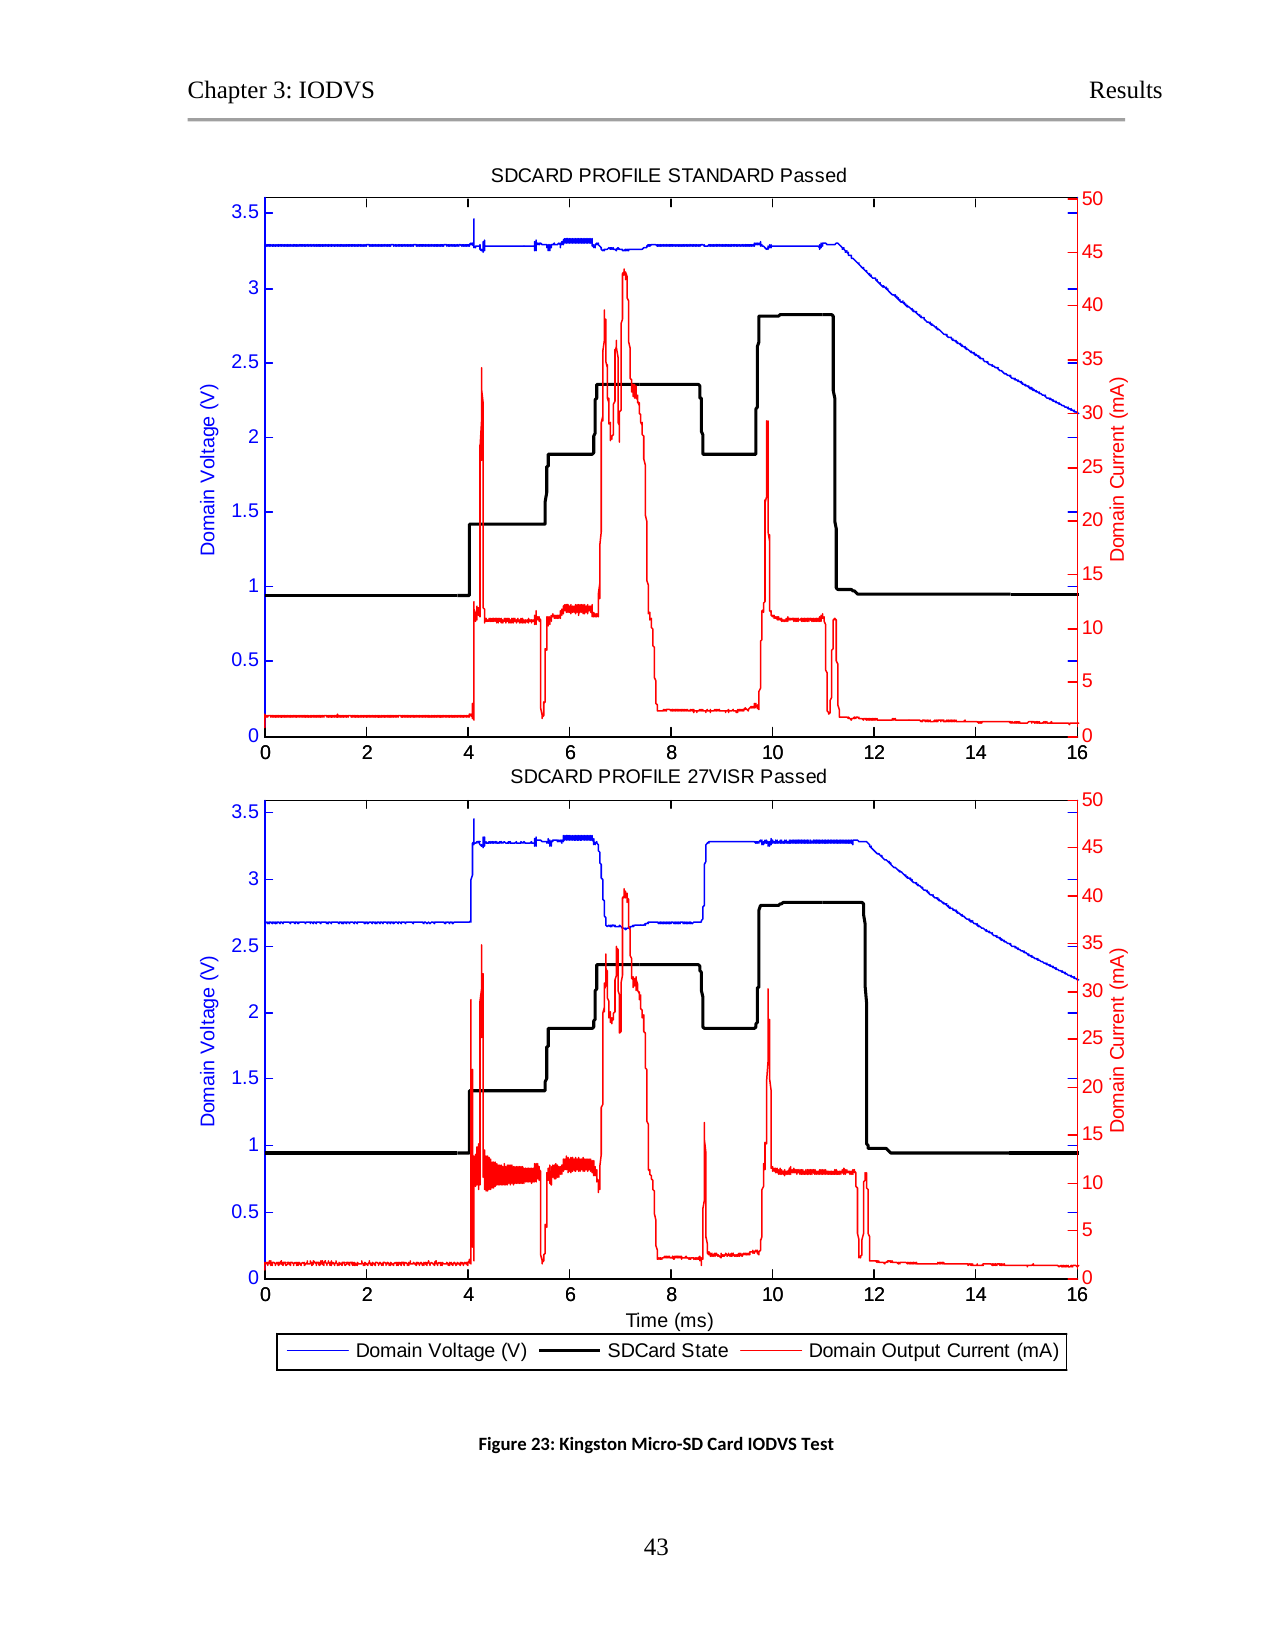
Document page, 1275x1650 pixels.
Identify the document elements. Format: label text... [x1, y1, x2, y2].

text Figure 23: Kingston Micro-SD Card IODVS Test [187, 1432, 1125, 1455]
